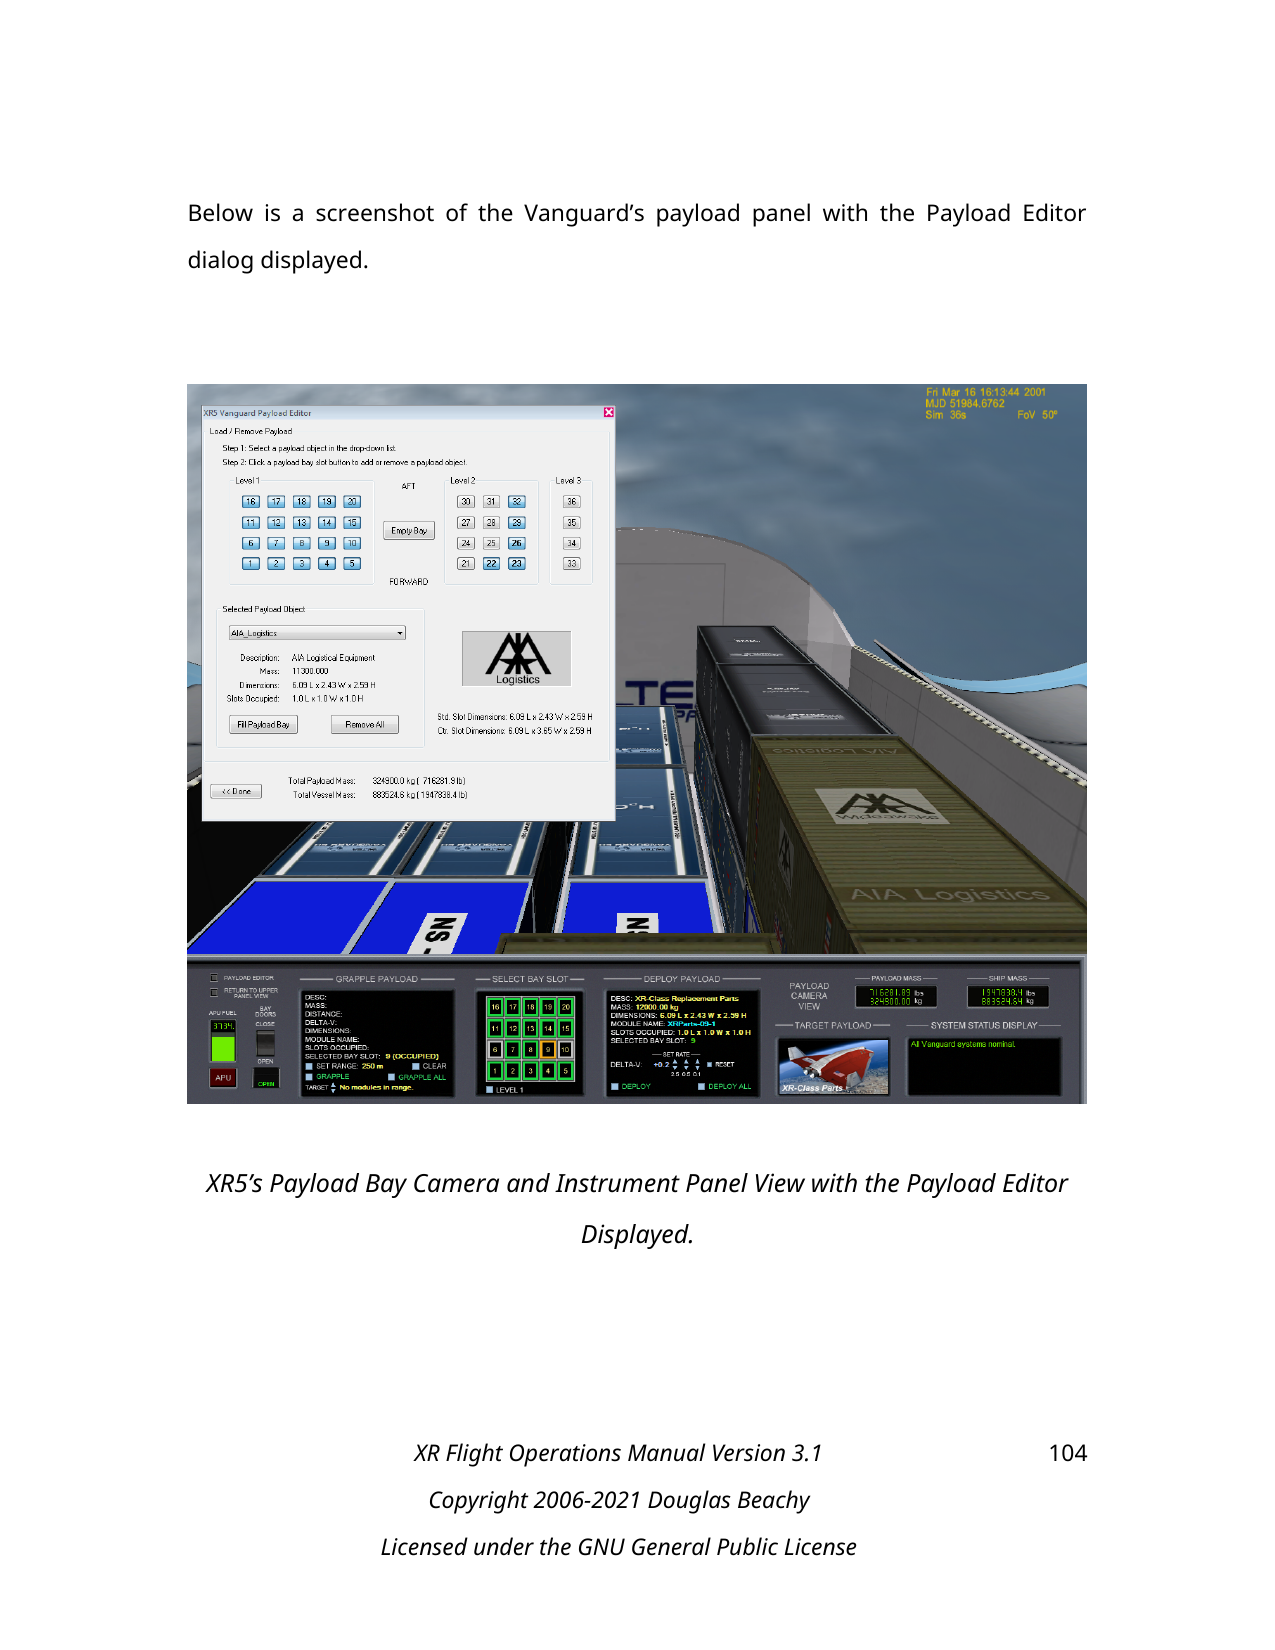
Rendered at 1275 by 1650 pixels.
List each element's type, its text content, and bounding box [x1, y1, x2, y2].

text XR5’s Camera and Instrument Panel View with the Payload Editor Displayed. [187, 1166, 1087, 1251]
text Below is a screenshot of the Vanguard’s payload panel with the Payload Editor dialog displayed. [187, 197, 1087, 275]
picture [187, 384, 1087, 1104]
